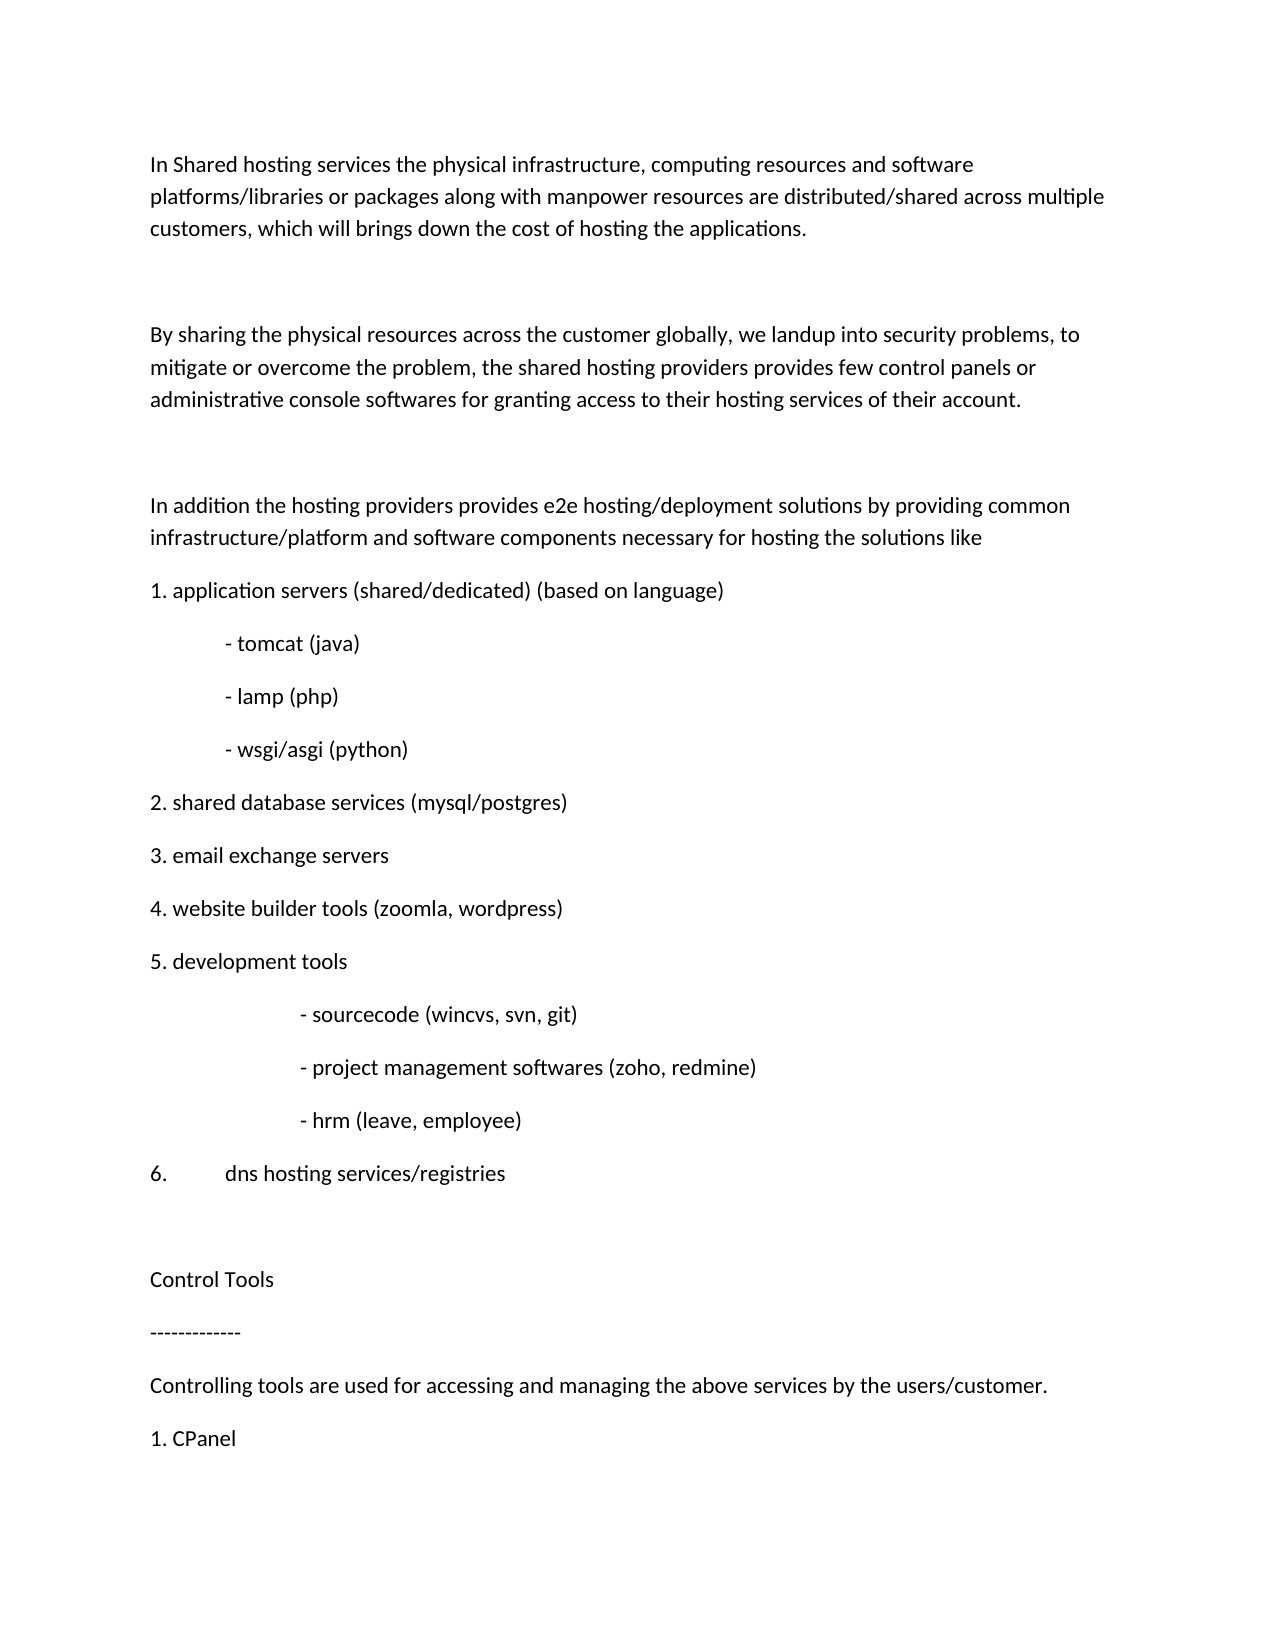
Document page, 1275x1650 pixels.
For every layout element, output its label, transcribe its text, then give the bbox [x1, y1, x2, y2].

text - lamp (php) [150, 682, 1125, 710]
text Controlling tools are used for accessing and managing the above services by the users/customer. [150, 1371, 1125, 1399]
text 1. application servers (shared/dedicated) (based on language) [150, 576, 1125, 604]
text 3. email exchange servers [150, 841, 1125, 869]
text In addition the hosting providers provides e2e hosting/deployment solutions by providing common infrastructure/platform and software components necessary for hosting the solutions like [150, 491, 1125, 551]
text - project management softwares (zoho, redmine) [150, 1053, 1125, 1081]
text 2. shared database services (mysql/postgres) [150, 788, 1125, 816]
text 1. CPanel [150, 1424, 1125, 1452]
text - tomcat (java) [150, 629, 1125, 657]
text - wsgi/asgi (python) [150, 735, 1125, 763]
text By sharing the physical resources across the customer globally, we landup into security problems, to mitigate or overcome the problem, the shared hosting providers provides few control panels or administrative console softwares for granting access to their hosting services of their account. [150, 320, 1125, 413]
text 5. development tools [150, 947, 1125, 975]
text ------------- [150, 1318, 1125, 1346]
text 4. website builder tools (zoomla, wordpress) [150, 894, 1125, 922]
text - sourcecode (wincvs, svn, git) [150, 1000, 1125, 1028]
text Control Tools [150, 1265, 1125, 1293]
text In Shared hosting services the physical infrastructure, computing resources and software platforms/libraries or packages along with manpower resources are distributed/shared across multiple customers, which will brings down the cost of hosting the applications. [150, 150, 1125, 242]
text - hrm (leave, employee) [150, 1106, 1125, 1134]
text 6. dns hosting services/registries [150, 1159, 1125, 1187]
